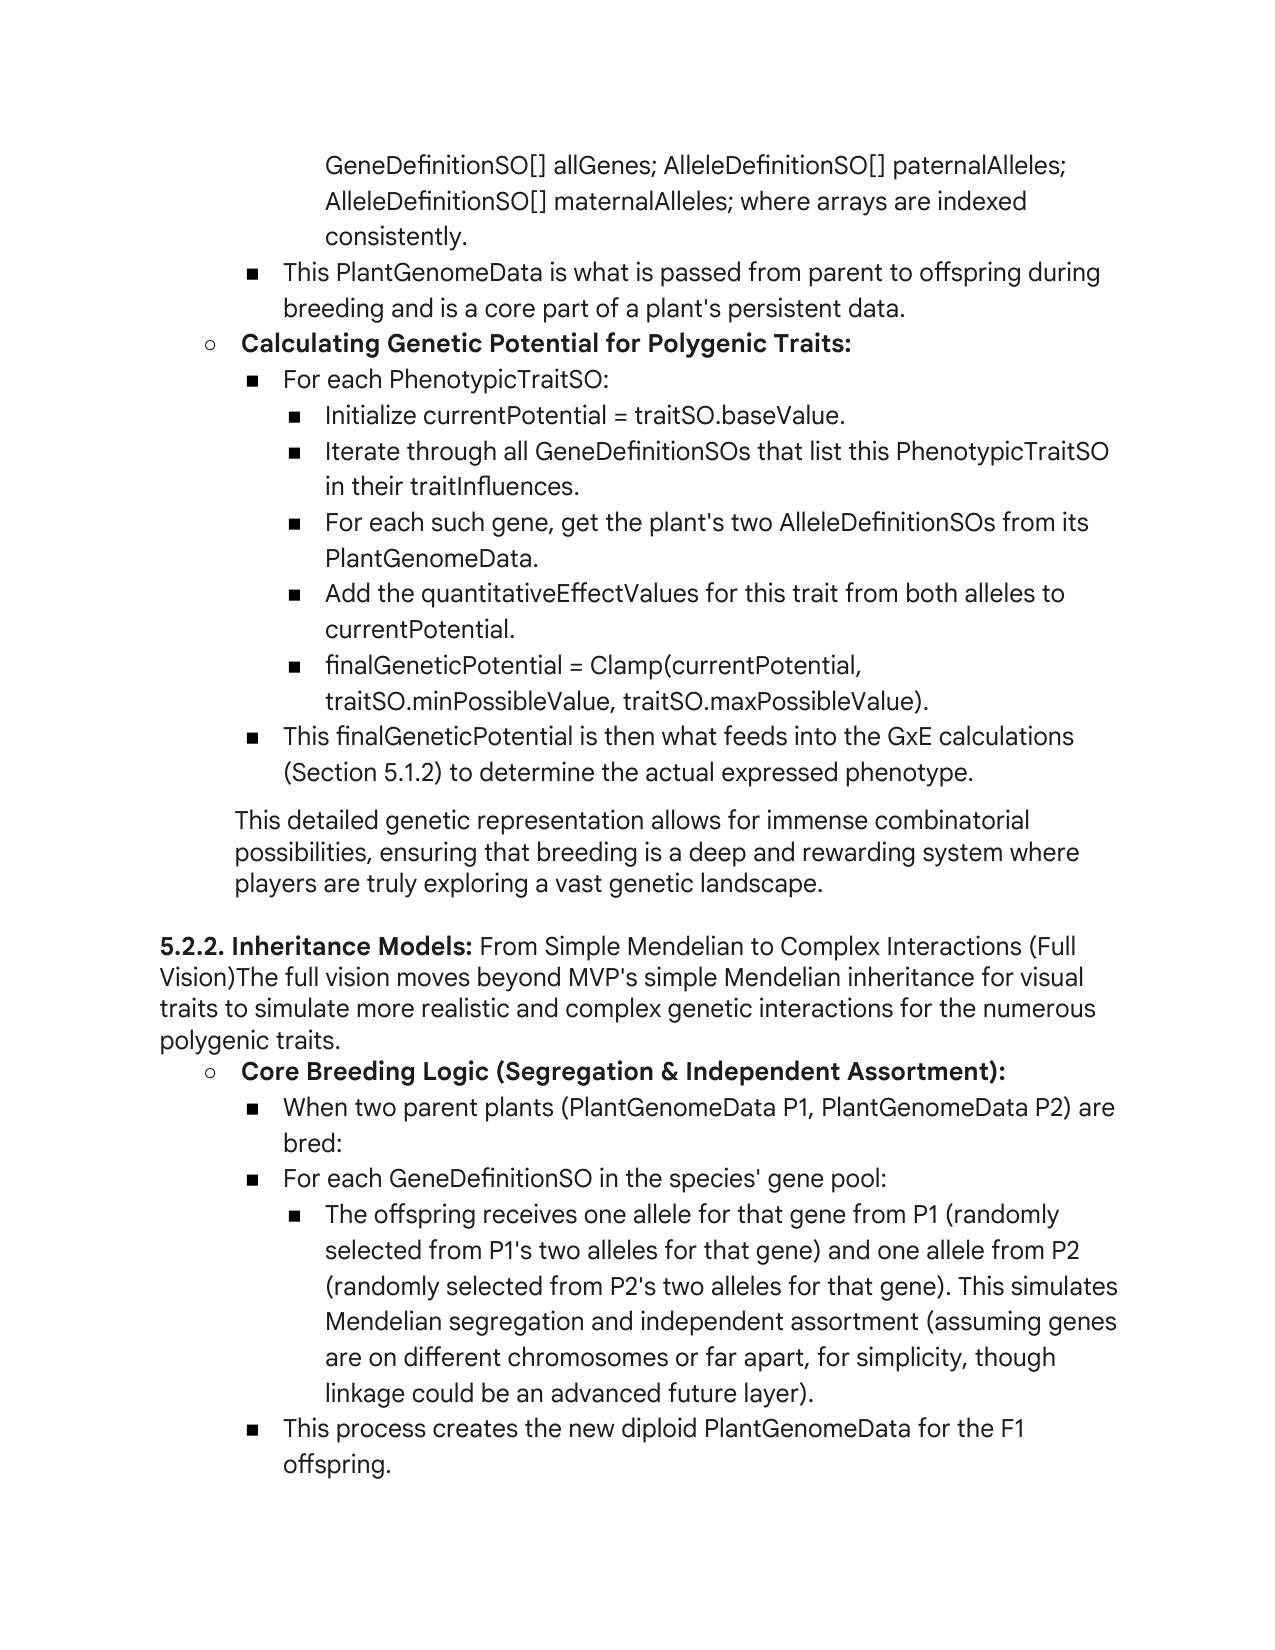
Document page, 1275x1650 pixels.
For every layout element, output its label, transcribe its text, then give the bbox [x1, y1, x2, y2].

list This process creates the new diploid PlantGenomeData for the F1 offspring. [245, 1414, 1125, 1481]
text 5.2.2. Inheritance Models: From Simple Mendelian to Complex Interactions (Full Vision)The full vision moves beyond MVP's simple Mendelian inheritance for visual traits to simulate more realistic and complex genetic interactions for the numerous polygenic traits. [159, 931, 1125, 1056]
list For each such gene, get the plant's two AlleleDefinitionSOs from its PlantGenomeData. [287, 507, 1125, 574]
list The offspring receives one allele for that gene from P1 (randomly selected from P1's two alleles for that gene) and one allele from P2 (randomly selected from P2's two alleles for that gene). This simulates Mendelian segregation and independent assortment (assuming genes are on different chromosomes or far apart, for simplicity, though linkage could be an advanced future layer). [287, 1199, 1125, 1409]
list Iterate through all GeneDefinitionSOs that list this PhenotypicTraitSO in their traitInfluences. [287, 436, 1125, 503]
list For each PhenotypicTraitSO: [245, 364, 1125, 396]
list This finalGeneticPotential is then what feeds into the GxE calculations (Section 5.1.2) to determine the actual expressed phenotype. [245, 722, 1125, 789]
list finalGeneticPotential = Clamp(currentPotential, traitSO.minPossibleValue, traitSO.maxPossibleValue). [287, 650, 1125, 717]
list When two parent plants (PlantGenomeData P1, PlantGenomeData P2) are bred: [245, 1092, 1125, 1159]
list Initialize currentPotential = traitSO.baseValue. [287, 400, 1125, 431]
text This detailed genetic representation allows for immense combinatorial possibilities, ensuring that breeding is a deep and rewarding system where players are truly exploring a vast genetic landscape. [234, 806, 1125, 900]
list This PlantGenomeData is what is passed from parent to offspring during breeding and is a core part of a plant's persistent data. [245, 257, 1125, 324]
list Core Breeding Logic (Segregation & Independent Assortment): [203, 1056, 1125, 1088]
list For each GeneDefinitionSO in the species' gene pool: [245, 1164, 1125, 1195]
list Add the quantitativeEffectValues for this trait from both alleles to currentPotential. [287, 579, 1125, 646]
list Calculating Genetic Potential for Polygenic Traits: [203, 329, 1125, 360]
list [287, 150, 1125, 253]
